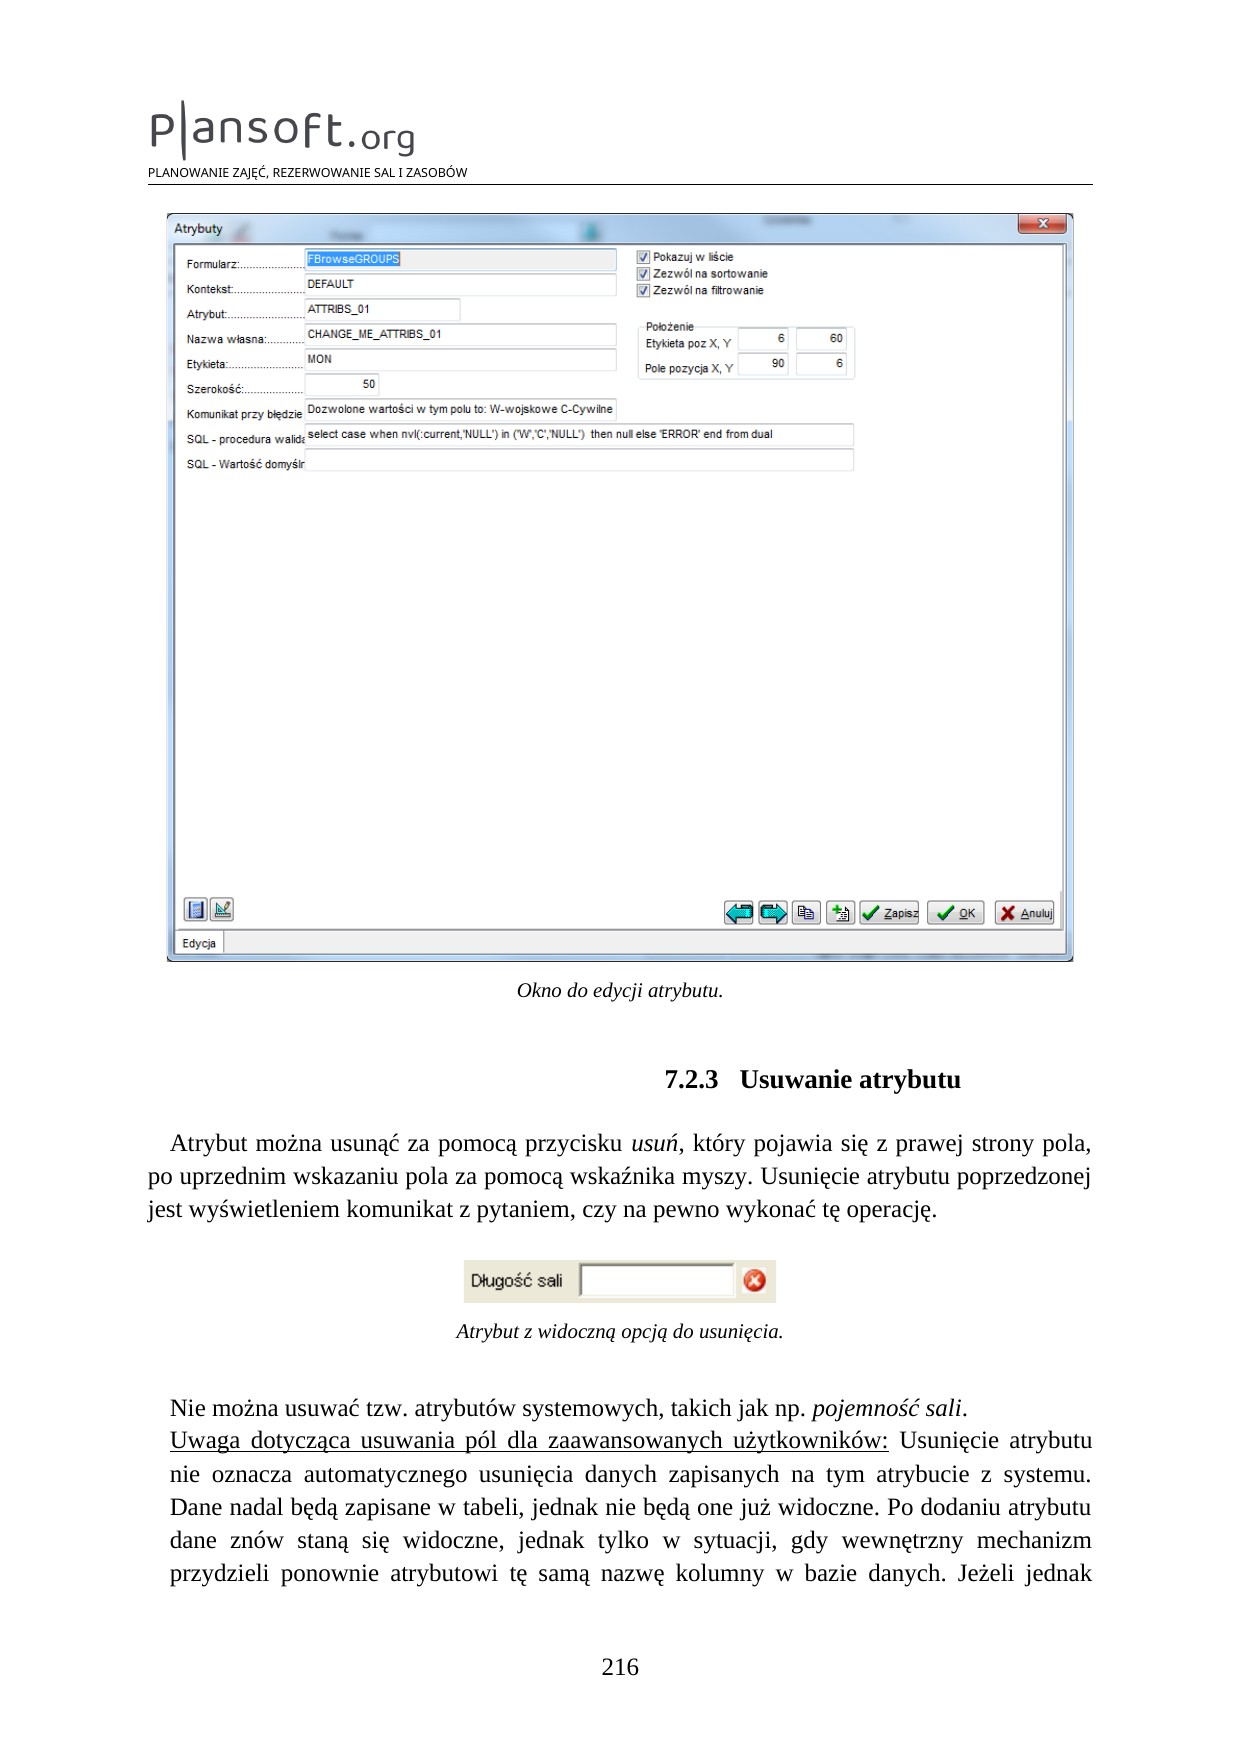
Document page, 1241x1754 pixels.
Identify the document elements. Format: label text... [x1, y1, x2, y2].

picture [166, 213, 1074, 962]
text Atrybut z widoczną opcją do usunięcia. [148, 1319, 1093, 1343]
subtitle Usuwanie atrybutu [664, 1063, 1093, 1095]
picture [463, 1260, 777, 1303]
text Nie można usuwać tzw. atrybutów systemowych, takich jak np. pojemność sali. [148, 1393, 1093, 1421]
text Atrybut można usunąć za pomocą przycisku usuń, który pojawia się z prawej strony pola, po uprzednim wskazaniu pola za pomocą wskaźnika myszy. Usunięcie atrybutu poprzedzonej jest wyświetleniem komunikat z pytaniem, czy na pewno wykonać tę operację. [148, 1128, 1093, 1223]
text Okno do edycji atrybutu. [148, 978, 1093, 1002]
picture [147, 73, 418, 165]
